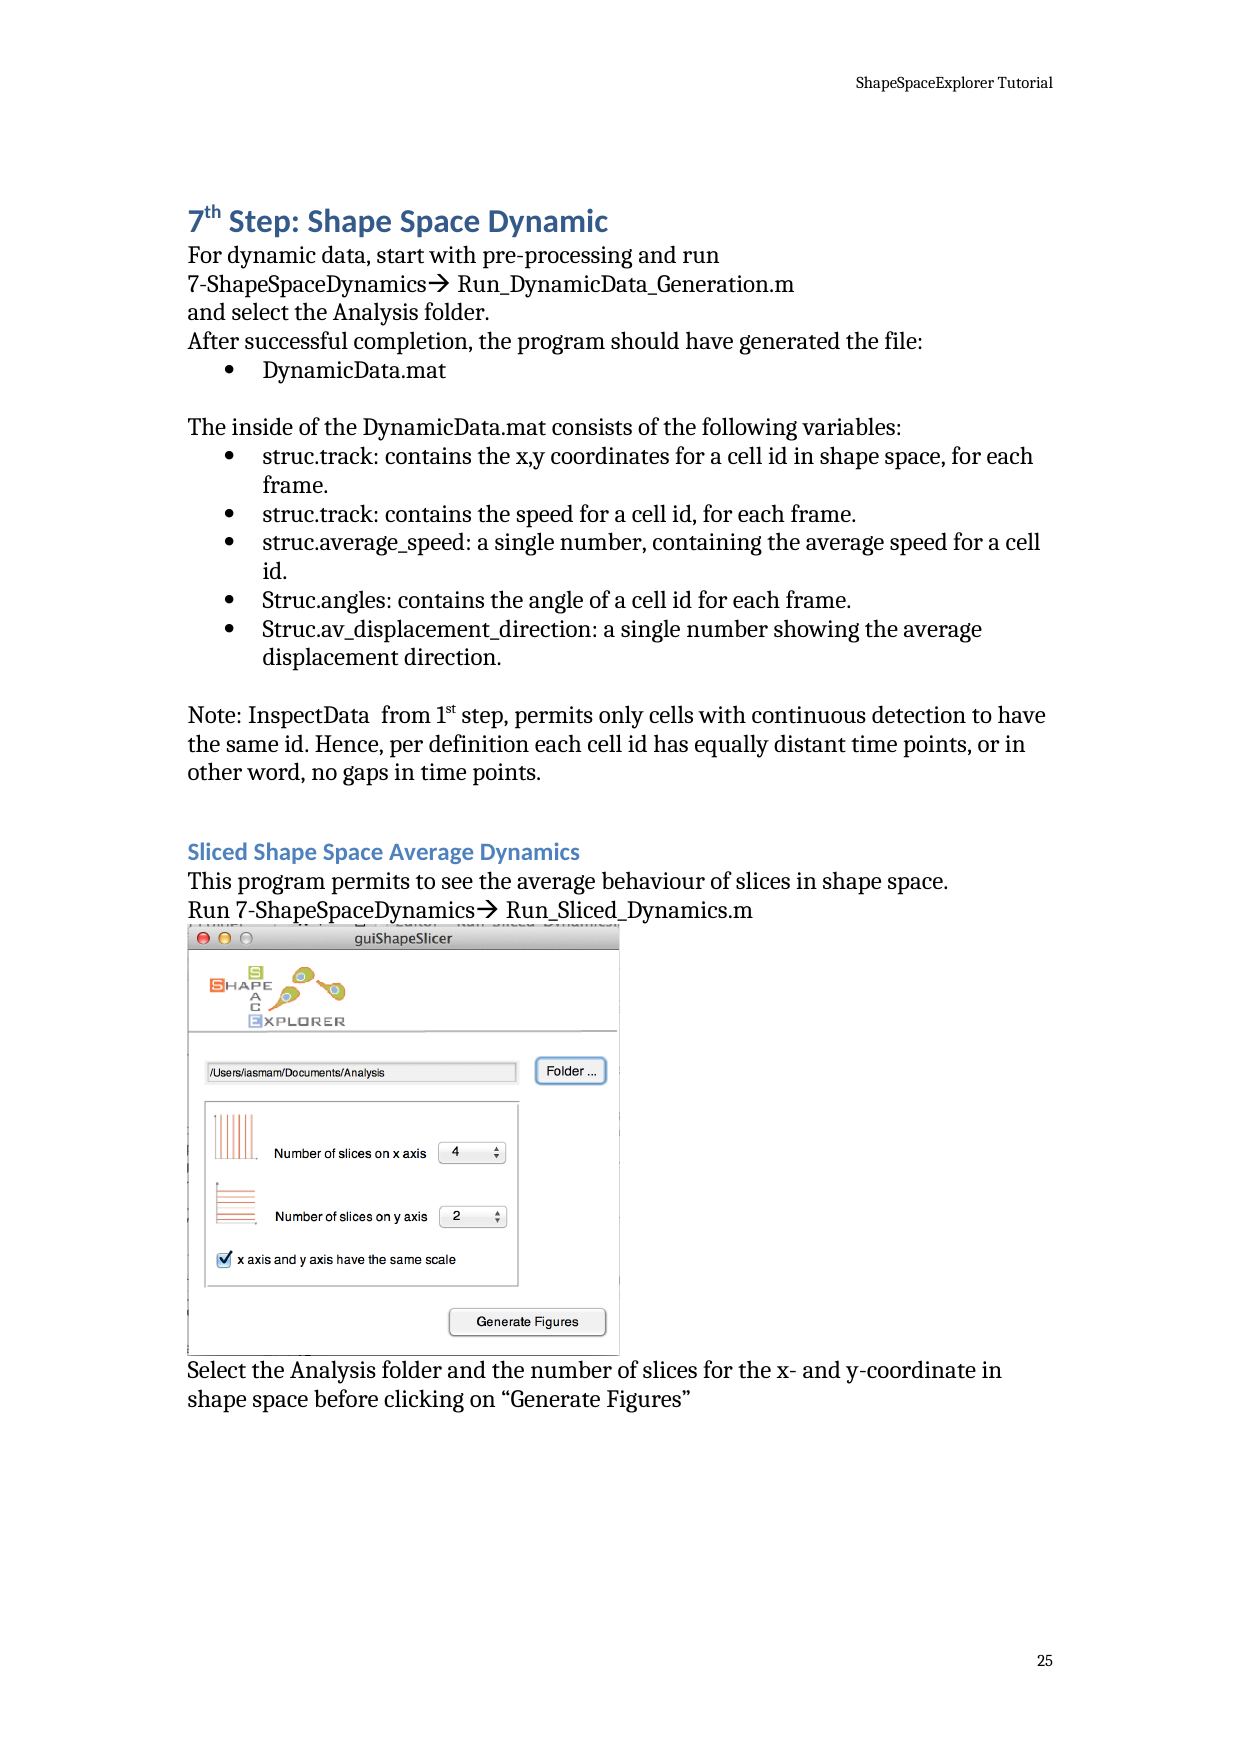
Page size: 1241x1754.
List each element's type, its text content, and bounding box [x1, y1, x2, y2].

list Struc.av_displacement_direction: a single number showing the average displacement direction. [225, 614, 1053, 672]
text Run 7-ShapeSpaceDynamics Run_Sliced_Dynamics.m [187, 896, 1053, 924]
list DynamicData.mat [225, 356, 1053, 384]
text Note: InspectData from 1st step, permits only cells with continuous detection to have the same id. Hence, per definition each cell id has equally distant time points, or in other word, no gaps in time points. [187, 701, 1053, 787]
text 7-ShapeSpaceDynamics Run_DynamicData_Generation.m [187, 269, 1053, 298]
text Select the Analysis folder and the number of slices for the x- and y-coordinate in shape space before clicking on “Generate Figures” [187, 1356, 1053, 1413]
list struc.track: contains the speed for a cell id, for each frame. [225, 499, 1053, 528]
text The inside of the DynamicData.mat consists of the following variables: [187, 413, 1053, 442]
subtitle Sliced Shape Space Average Dynamics [187, 837, 1053, 867]
text For dynamic data, start with pre-processing and run [187, 241, 1053, 269]
text This program permits to see the average behaviour of slices in shape space. [187, 867, 1053, 896]
text After successful completion, the program should have generated the file: [187, 327, 1053, 356]
picture [187, 924, 620, 1356]
subtitle 7th Step: Shape Space Dynamic [187, 200, 1053, 241]
list struc.average_speed: a single number, containing the average speed for a cell id. [225, 528, 1053, 586]
list struc.track: contains the x,y coordinates for a cell id in shape space, for each frame. [225, 442, 1053, 499]
list Struc.angles: contains the angle of a cell id for each frame. [225, 586, 1053, 614]
text and select the Analysis folder. [187, 298, 1053, 327]
